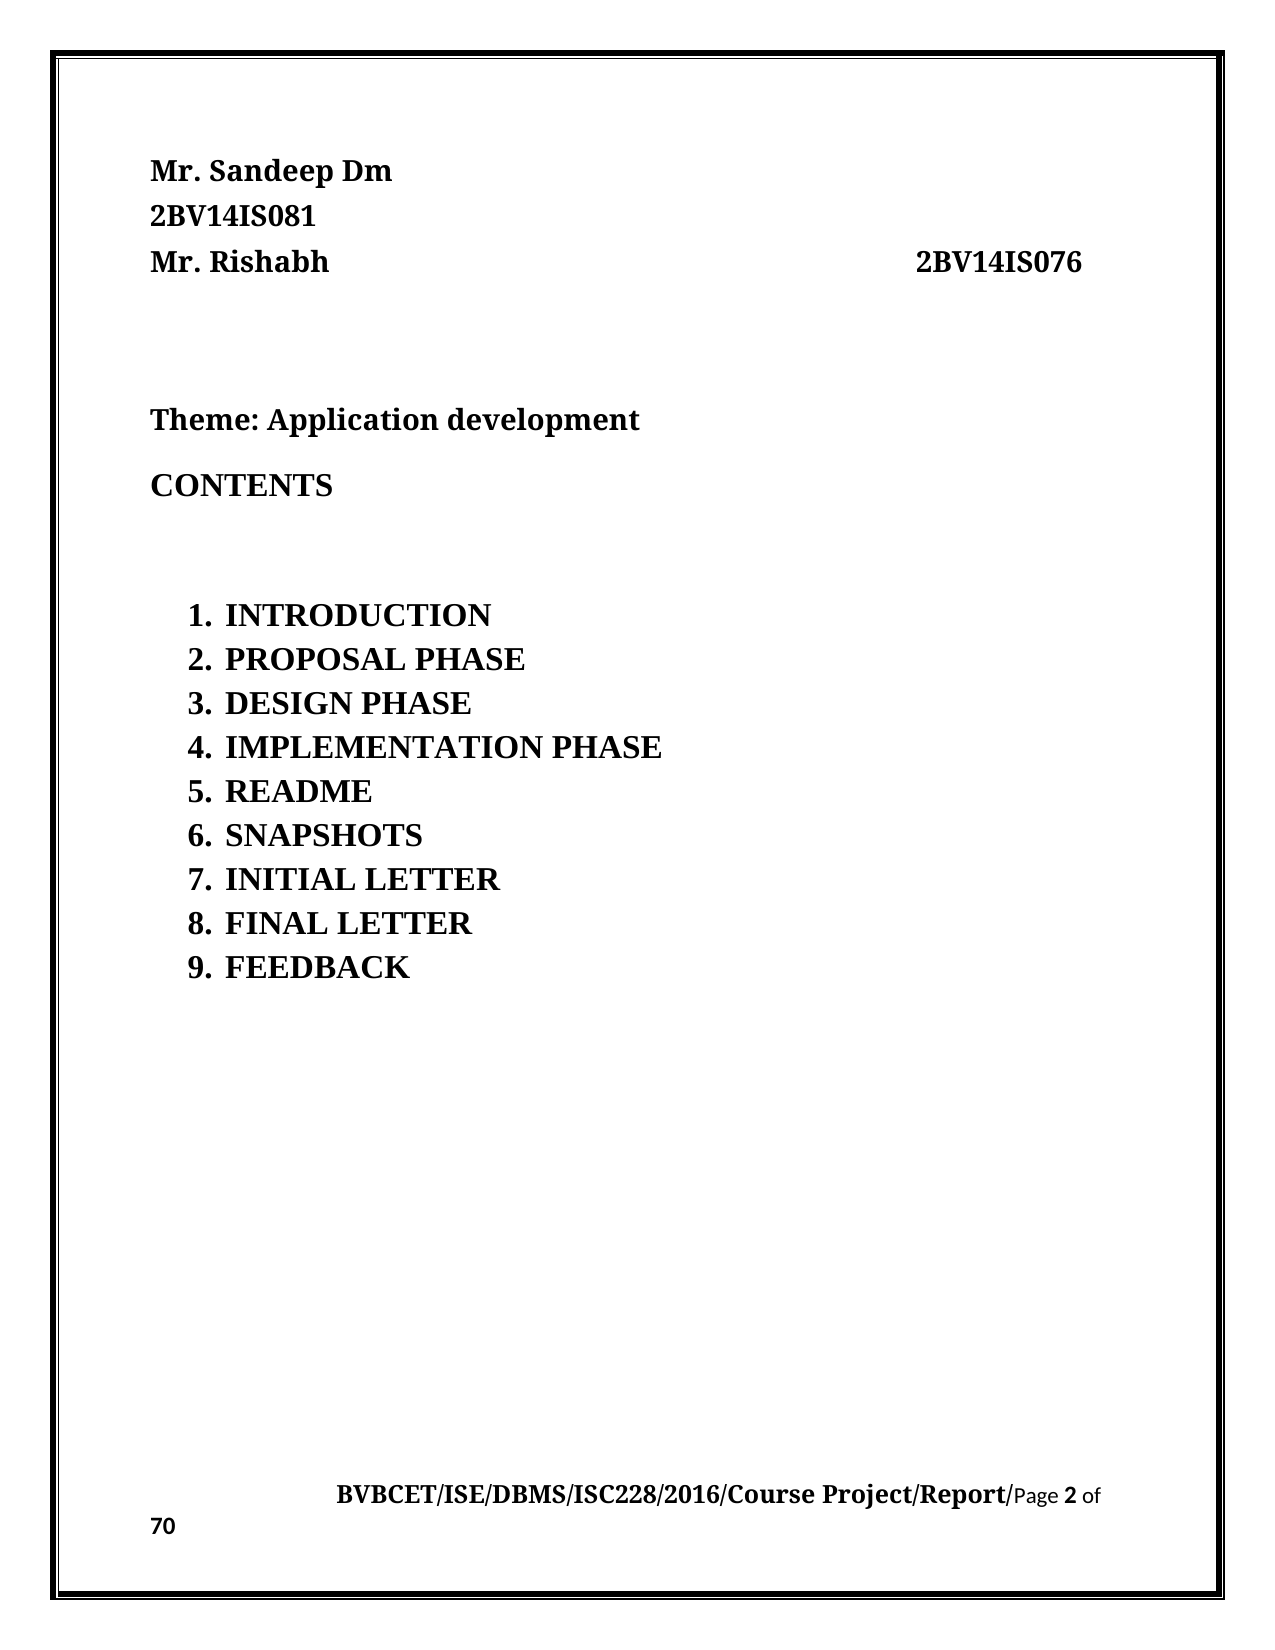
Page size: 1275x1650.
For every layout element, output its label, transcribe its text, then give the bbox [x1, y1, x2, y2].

text CONTENTS [150, 465, 1125, 504]
list SNAPSHOTS [187, 816, 1125, 854]
list PROPOSAL PHASE [187, 639, 1125, 678]
text Mr. Sandeep Dm 2BV14IS081 [150, 150, 1125, 235]
text Theme: Application development [150, 399, 1125, 439]
list README [187, 771, 1125, 810]
list FINAL LETTER [187, 904, 1125, 942]
text Mr. Rishabh 2BV14IS076 [150, 241, 1125, 281]
list IMPLEMENTATION PHASE [187, 727, 1125, 766]
list FEEDBACK [187, 948, 1125, 986]
list DESIGN PHASE [187, 683, 1125, 722]
list INITIAL LETTER [187, 859, 1125, 898]
list INTRODUCTION [187, 595, 1125, 633]
